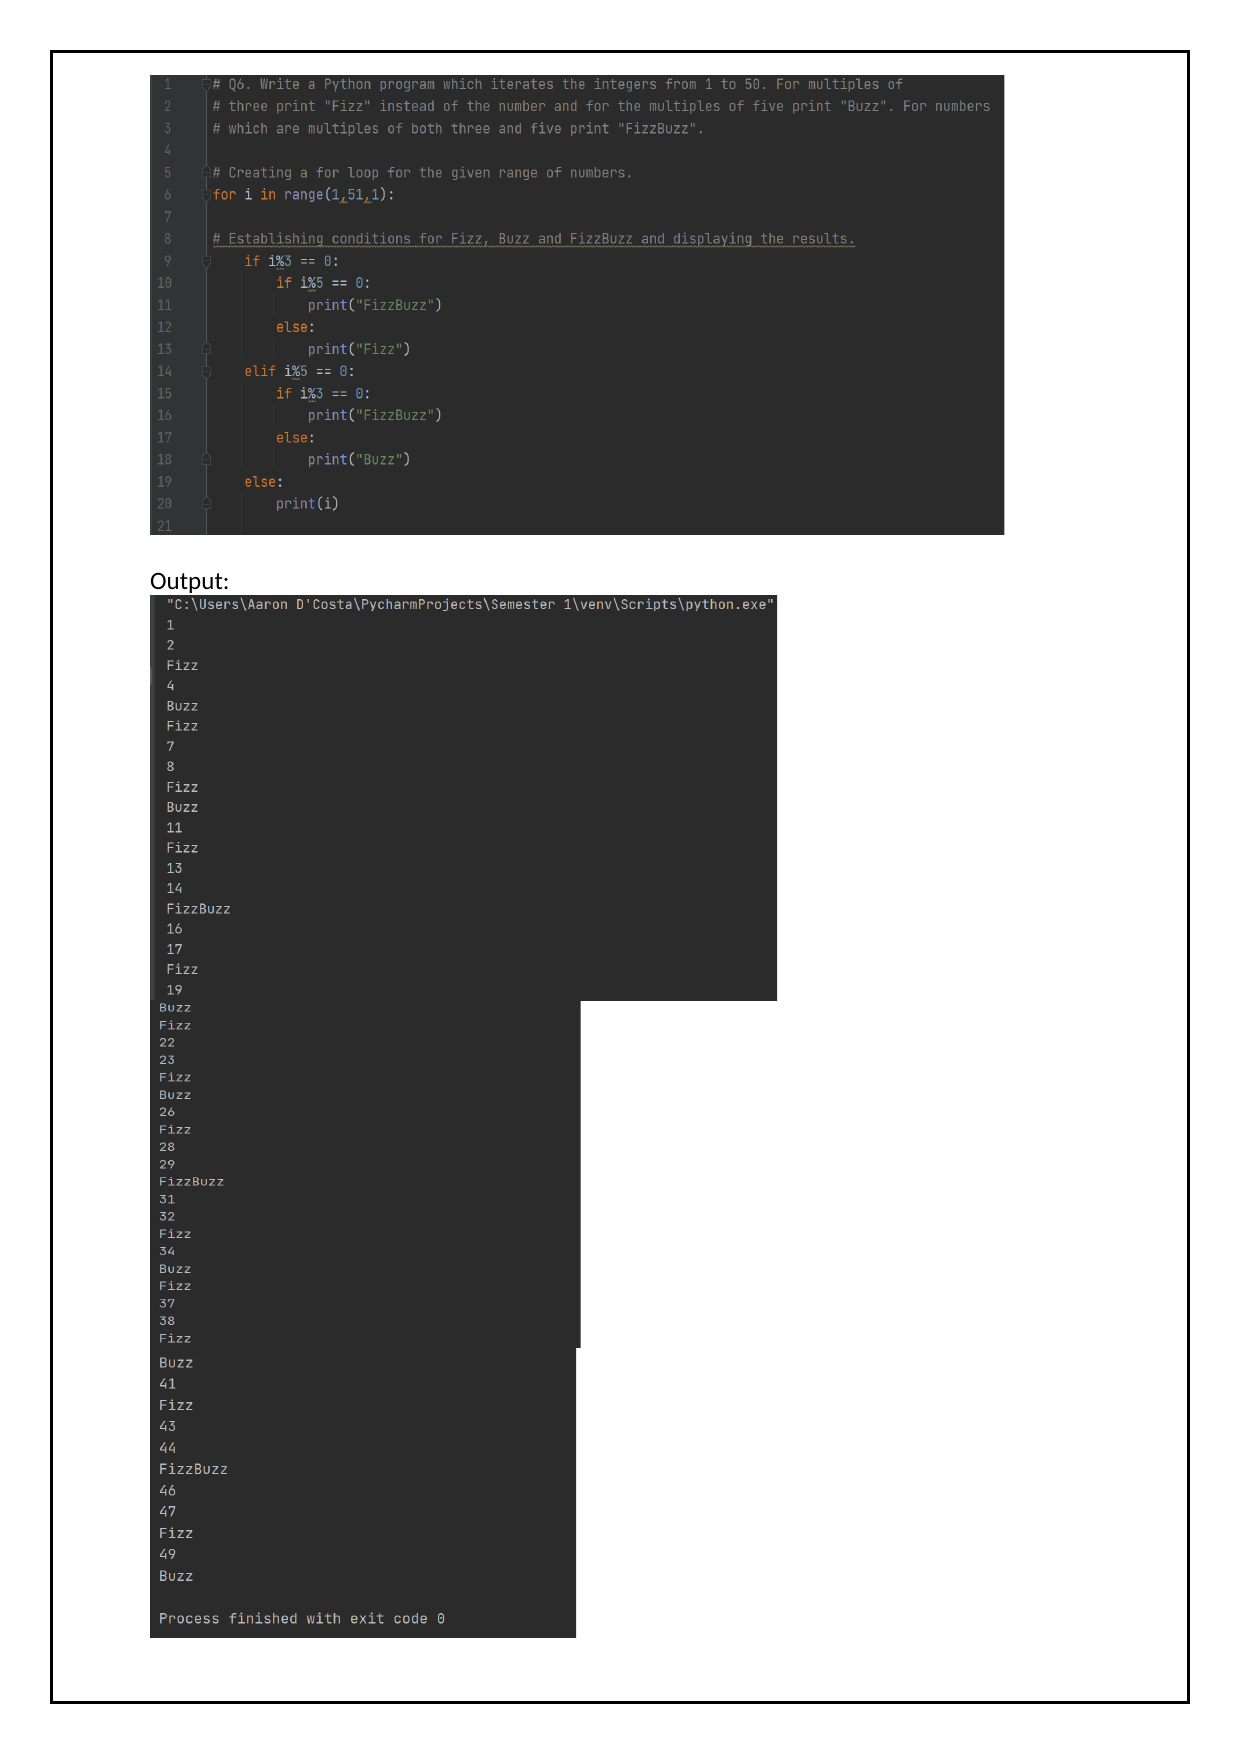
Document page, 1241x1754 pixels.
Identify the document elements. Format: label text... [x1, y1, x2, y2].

picture [150, 595, 778, 1638]
picture [150, 75, 1005, 535]
text Output: [150, 565, 1165, 596]
